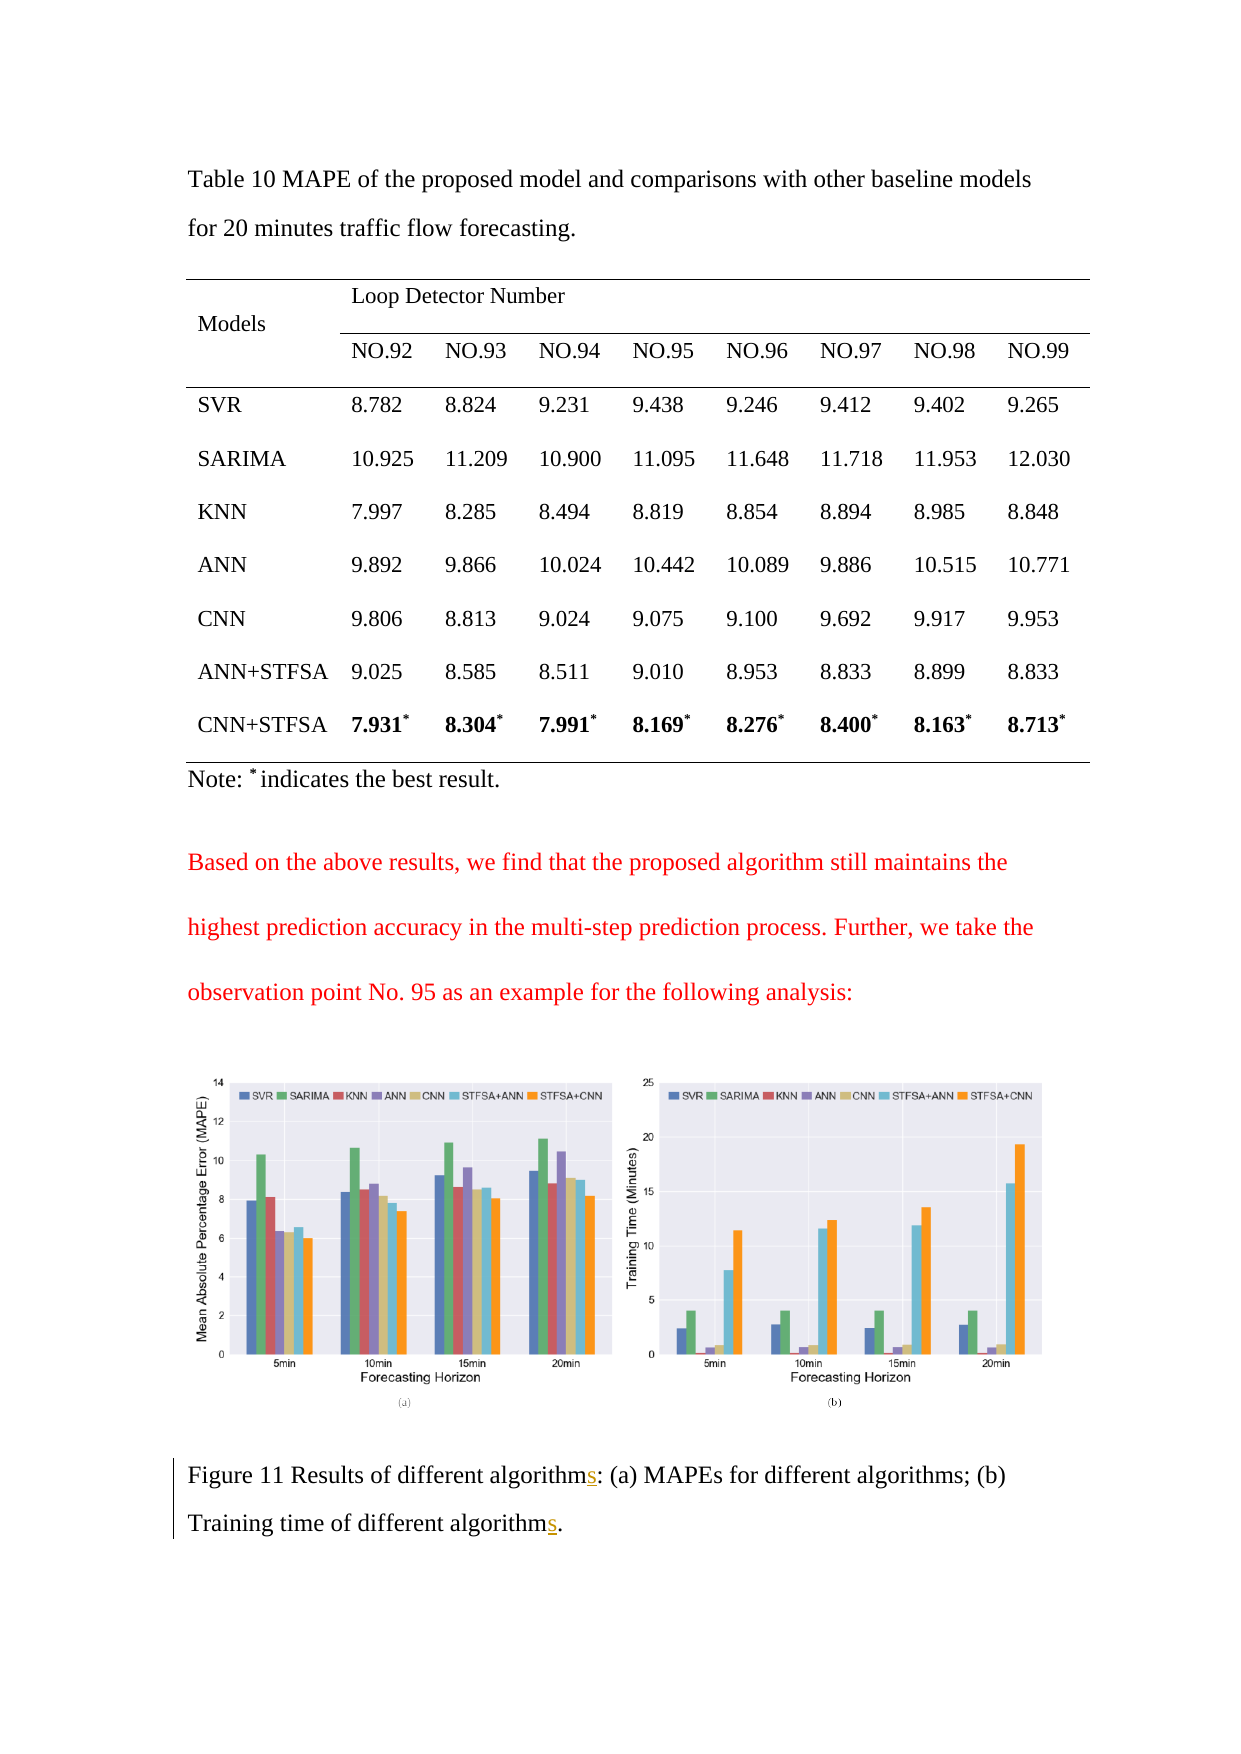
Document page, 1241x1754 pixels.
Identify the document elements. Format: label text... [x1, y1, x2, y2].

table_cell 8.782 [340, 388, 433, 442]
table_cell 10.089 [715, 548, 809, 602]
table_header Loop Detector Number [340, 280, 1090, 333]
table_cell 10.900 [527, 442, 621, 495]
table_cell NO.94 [527, 334, 621, 387]
table_cell 10.925 [340, 442, 433, 495]
table_cell 10.024 [527, 548, 621, 602]
table_cell NO.93 [434, 334, 527, 387]
table_cell 11.718 [809, 442, 902, 495]
table_cell 8.899 [903, 655, 996, 708]
table_cell 10.442 [621, 548, 715, 602]
text Note: * indicates the best result. [187, 763, 1053, 795]
table_cell 9.024 [527, 602, 621, 655]
table_cell 11.095 [621, 442, 715, 495]
table_cell ANN [186, 548, 340, 602]
table_cell 11.953 [903, 442, 996, 495]
table_cell 9.075 [621, 602, 715, 655]
table_cell 7.931* [340, 708, 433, 762]
table_cell NO.96 [715, 334, 809, 387]
table_cell 9.806 [340, 602, 433, 655]
table_cell 7.997 [340, 495, 433, 548]
table_cell 11.648 [715, 442, 809, 495]
text Figure 9 Results of different algorithm: (a) MAPEs for different algorithms; (b) Training time of different algorithm. [187, 1458, 1053, 1539]
table_cell 8.953 [715, 655, 809, 708]
table_cell 9.886 [809, 548, 902, 602]
table_cell 9.917 [903, 602, 996, 655]
table_cell SARIMA [186, 442, 340, 495]
text Based on the above results, we find that the proposed algorithm still maintains the highest prediction accuracy in the multi-step prediction process. Further, we take the observation point No. 95 as an example for the following analysis: [187, 845, 1053, 1007]
table_cell 9.010 [621, 655, 715, 708]
table_cell 8.276* [715, 708, 809, 762]
table_cell 9.025 [340, 655, 433, 708]
table_cell 8.585 [434, 655, 527, 708]
table_cell CNN [186, 602, 340, 655]
table_cell 9.692 [809, 602, 902, 655]
table_cell 9.246 [715, 388, 809, 442]
title Table 10 MAPE of the proposed model and comparisons with other baseline models for 20 minutes traffic flow forecasting. [187, 162, 1053, 243]
table_cell 9.100 [715, 602, 809, 655]
table_cell ANN+STFSA [186, 655, 340, 708]
table_cell 8.304* [434, 708, 527, 762]
table_cell 8.824 [434, 388, 527, 442]
table_cell 12.030 [996, 442, 1090, 495]
table_cell 8.169* [621, 708, 715, 762]
table_cell 10.515 [903, 548, 996, 602]
table_cell 9.438 [621, 388, 715, 442]
table_cell 8.813 [434, 602, 527, 655]
table_cell 8.833 [996, 655, 1090, 708]
table_cell 8.894 [809, 495, 902, 548]
table_cell 9.953 [996, 602, 1090, 655]
table_cell NO.92 [340, 334, 433, 387]
table_cell NO.99 [996, 334, 1090, 387]
table_cell 8.494 [527, 495, 621, 548]
table_cell 7.991* [527, 708, 621, 762]
table_cell 9.231 [527, 388, 621, 442]
table_cell 10.771 [996, 548, 1090, 602]
table_cell 8.819 [621, 495, 715, 548]
table_cell 8.833 [809, 655, 902, 708]
table_cell 8.400* [809, 708, 902, 762]
table_cell 8.848 [996, 495, 1090, 548]
table_cell 8.713* [996, 708, 1090, 762]
table_cell 9.265 [996, 388, 1090, 442]
table_cell 9.892 [340, 548, 433, 602]
table_cell 9.866 [434, 548, 527, 602]
table_cell 8.511 [527, 655, 621, 708]
table_cell NO.97 [809, 334, 902, 387]
table_cell 8.163* [903, 708, 996, 762]
table_cell CNN+STFSA [186, 708, 340, 762]
table_cell SVR [186, 388, 340, 442]
table_cell KNN [186, 495, 340, 548]
table_cell 8.985 [903, 495, 996, 548]
table_cell 8.854 [715, 495, 809, 548]
table_cell 8.285 [434, 495, 527, 548]
table_cell 9.412 [809, 388, 902, 442]
table_cell 9.402 [903, 388, 996, 442]
table_cell NO.95 [621, 334, 715, 387]
table_header Models [186, 280, 340, 387]
table_cell NO.98 [903, 334, 996, 387]
table_cell 11.209 [434, 442, 527, 495]
